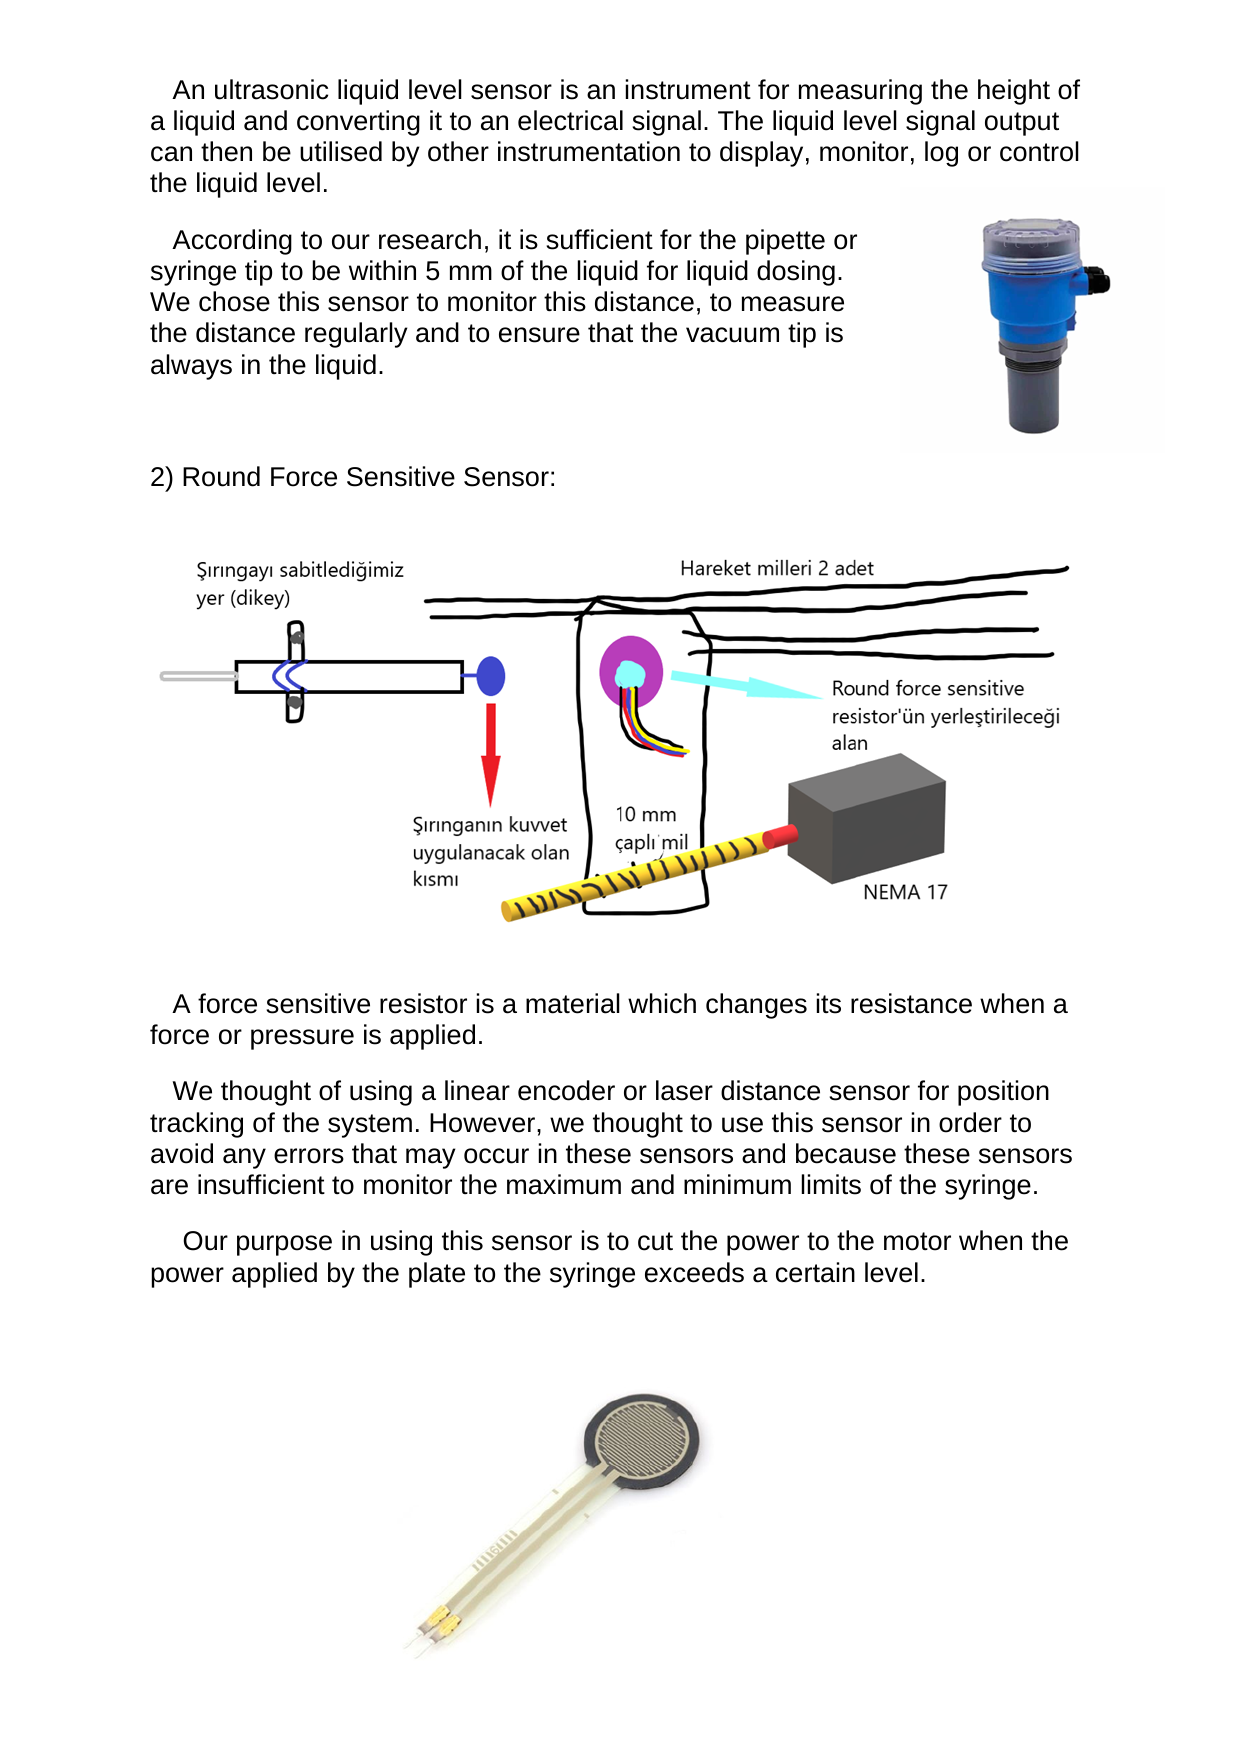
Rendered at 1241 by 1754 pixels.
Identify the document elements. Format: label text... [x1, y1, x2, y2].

picture [900, 187, 1165, 453]
text We thought of using a linear encoder or laser distance sensor for position tracking of the system. However, we thought to use this sensor in order to avoid any errors that may occur in these sensors and because these sensors are insufficient to monitor the maximum and minimum limits of the syringe. [150, 1075, 1090, 1200]
text According to our research, it is sufficient for the pipette or syringe tip to be within 5 mm of the liquid for liquid dosing. We chose this sensor to monitor this distance, to measure the distance regularly and to ensure that the vacuum tip is always in the liquid. [150, 224, 900, 380]
text 2) Round Force Sensitive Sensor: [150, 461, 1090, 492]
picture [368, 1336, 758, 1726]
text An ultrasonic liquid level sensor is an instrument for measuring the height of a liquid and converting it to an electrical signal. The liquid level signal output can then be utilised by other instrumentation to display, monitor, log or control the liquid level. [150, 74, 1090, 199]
picture [150, 512, 1091, 944]
text A force sensitive resistor is a material which changes its resistance when a force or pressure is applied. [150, 944, 1090, 1050]
text Our purpose in using this sensor is to cut the power to the motor when the power applied by the plate to the syringe exceeds a certain level. [150, 1225, 1090, 1288]
